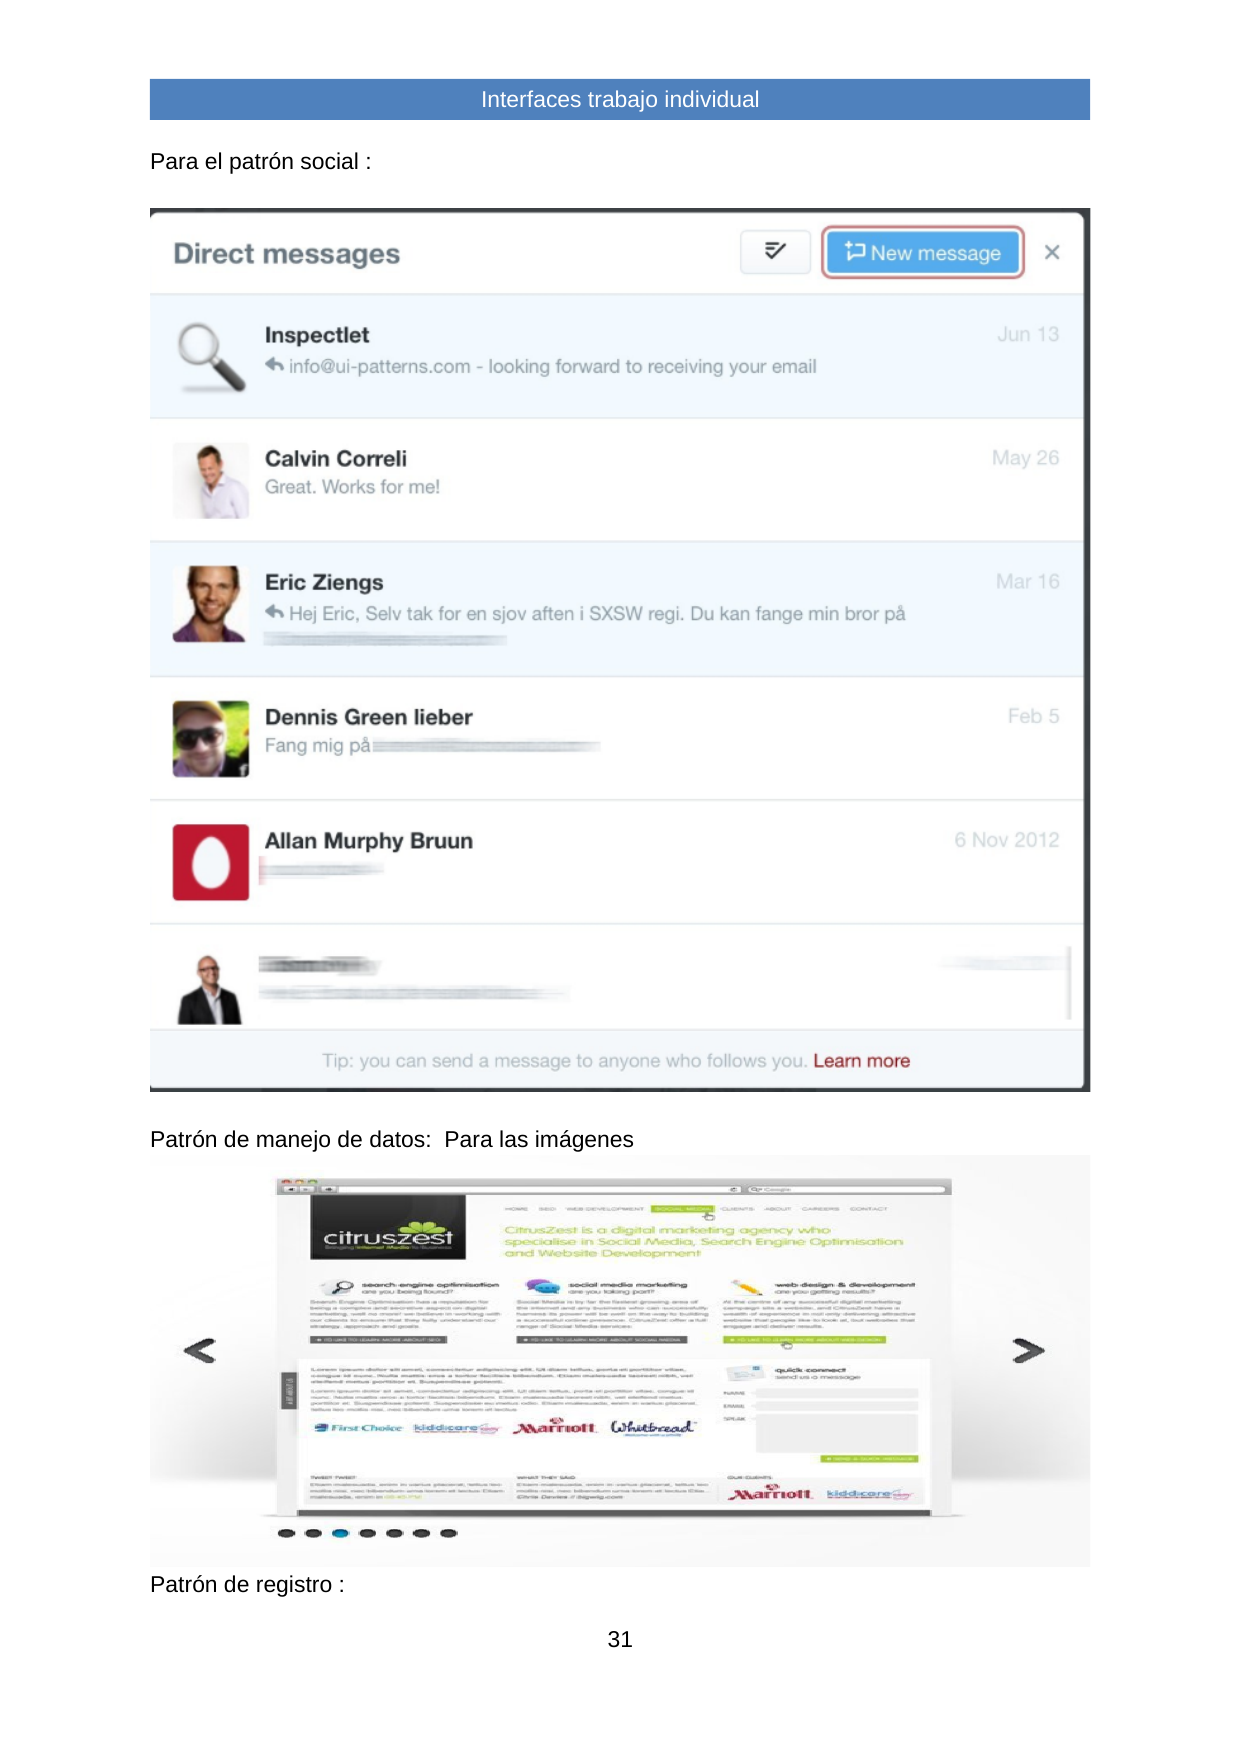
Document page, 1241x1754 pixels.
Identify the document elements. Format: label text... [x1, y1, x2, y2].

text Patrón de registro : [150, 1571, 1090, 1597]
picture [150, 208, 1091, 1092]
picture [150, 1155, 1091, 1567]
text Para el patrón social : [150, 148, 1090, 174]
text Patrón de manejo de datos: Para las imágenes [150, 1126, 1090, 1152]
